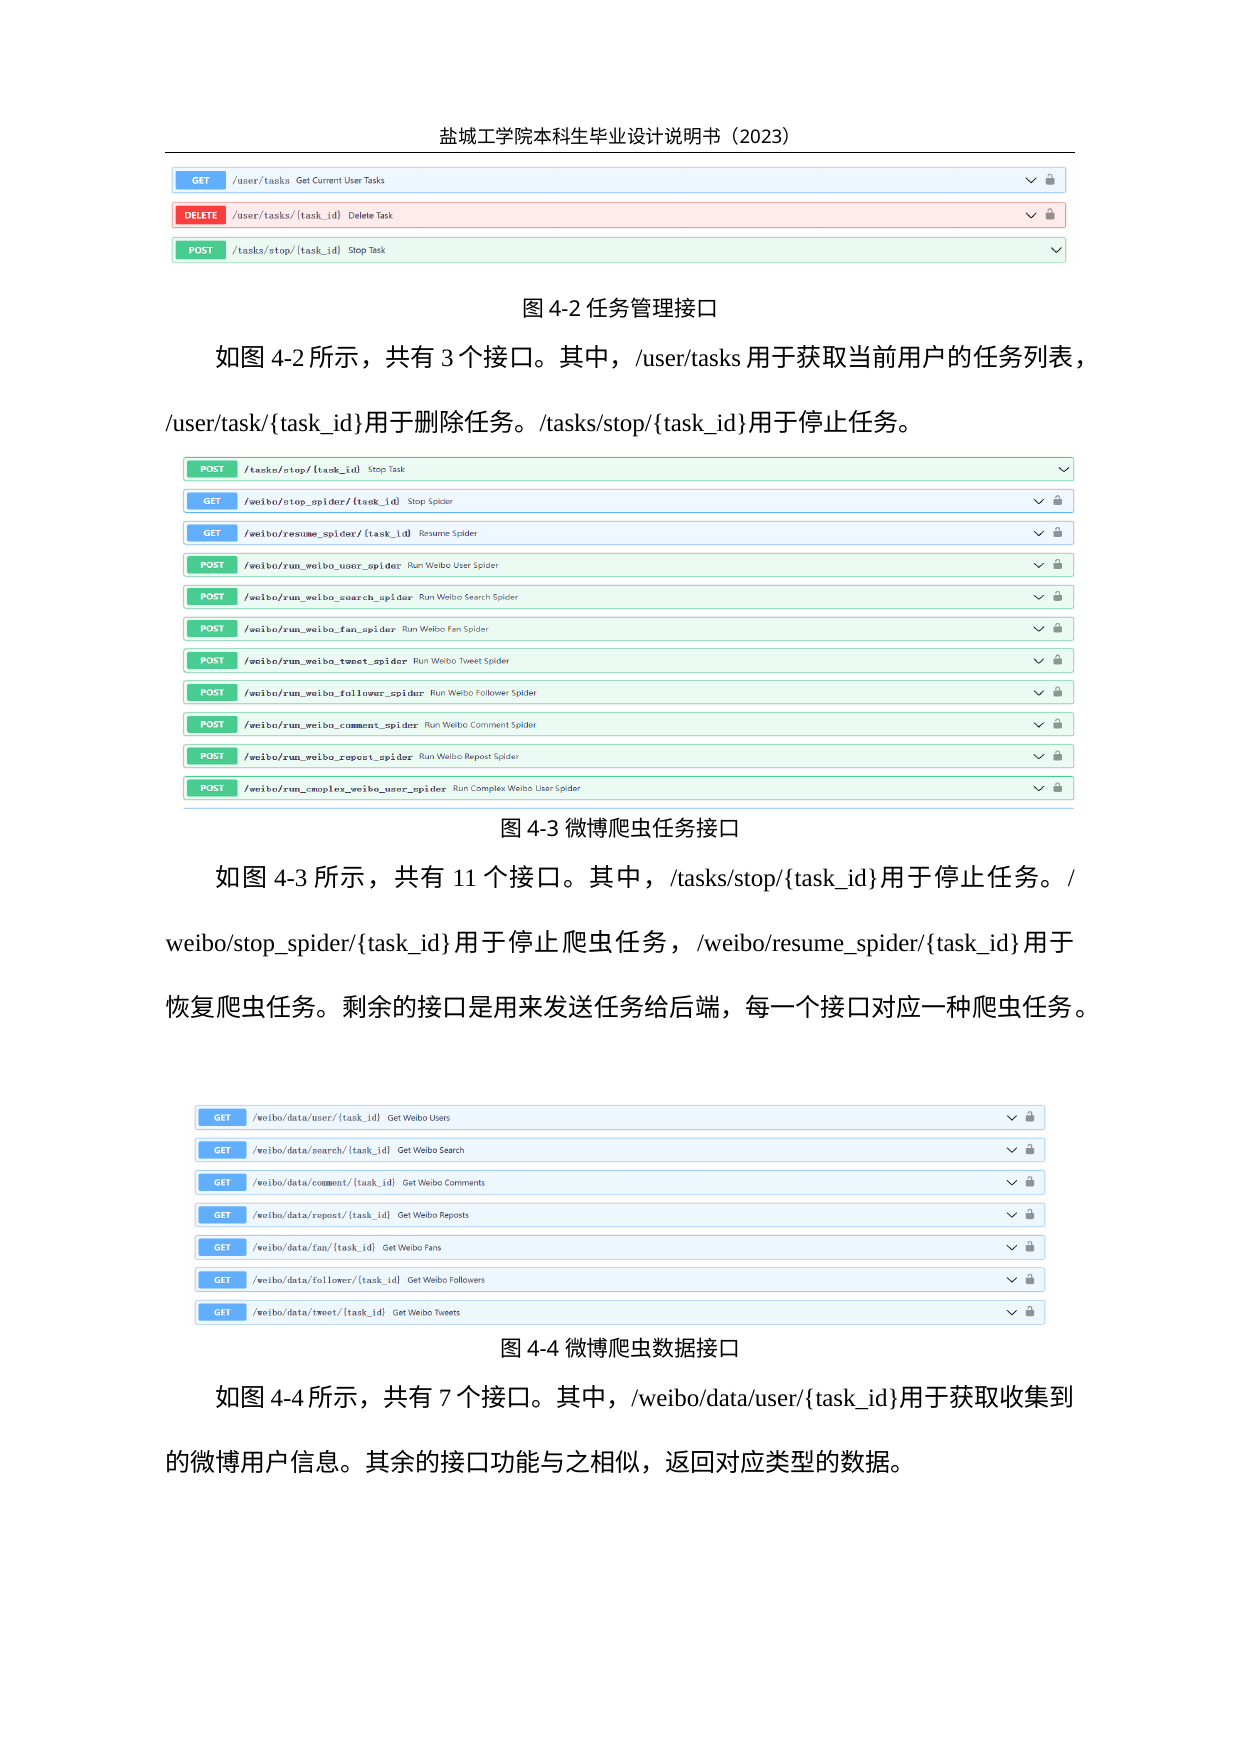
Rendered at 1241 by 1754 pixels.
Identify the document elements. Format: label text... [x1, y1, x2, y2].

picture [165, 452, 1084, 809]
text 如图4-3所示，共有11个接口。其中，/tasks/stop/{task_id}用于停止任务。/weibo/stop_spider/{task_id}用于停止爬虫任务，/weibo/resume_spider/{task_id}用于恢复爬虫任务。剩余的接口是用来发送任务给后端，每一个接口对应一种爬虫任务。 [165, 843, 1075, 1103]
picture [165, 160, 1075, 267]
text 如图4-4所示，共有7个接口。其中，/weibo/data/user/{task_id}用于获取收集到的微博用户信息。其余的接口功能与之相似，返回对应类型的数据。 [165, 1363, 1075, 1493]
text 图4-4 微博爬虫数据接口 [165, 1330, 1075, 1363]
text 图4-2 任务管理接口 [165, 290, 1075, 323]
text 如图4-2所示，共有3个接口。其中，/user/tasks用于获取当前用户的任务列表，/user/task/{task_id}用于删除任务。/tasks/stop/{task_id}用于停止任务。 [165, 323, 1075, 452]
picture [184, 1102, 1056, 1329]
text 图4-3 微博爬虫任务接口 [165, 810, 1075, 843]
